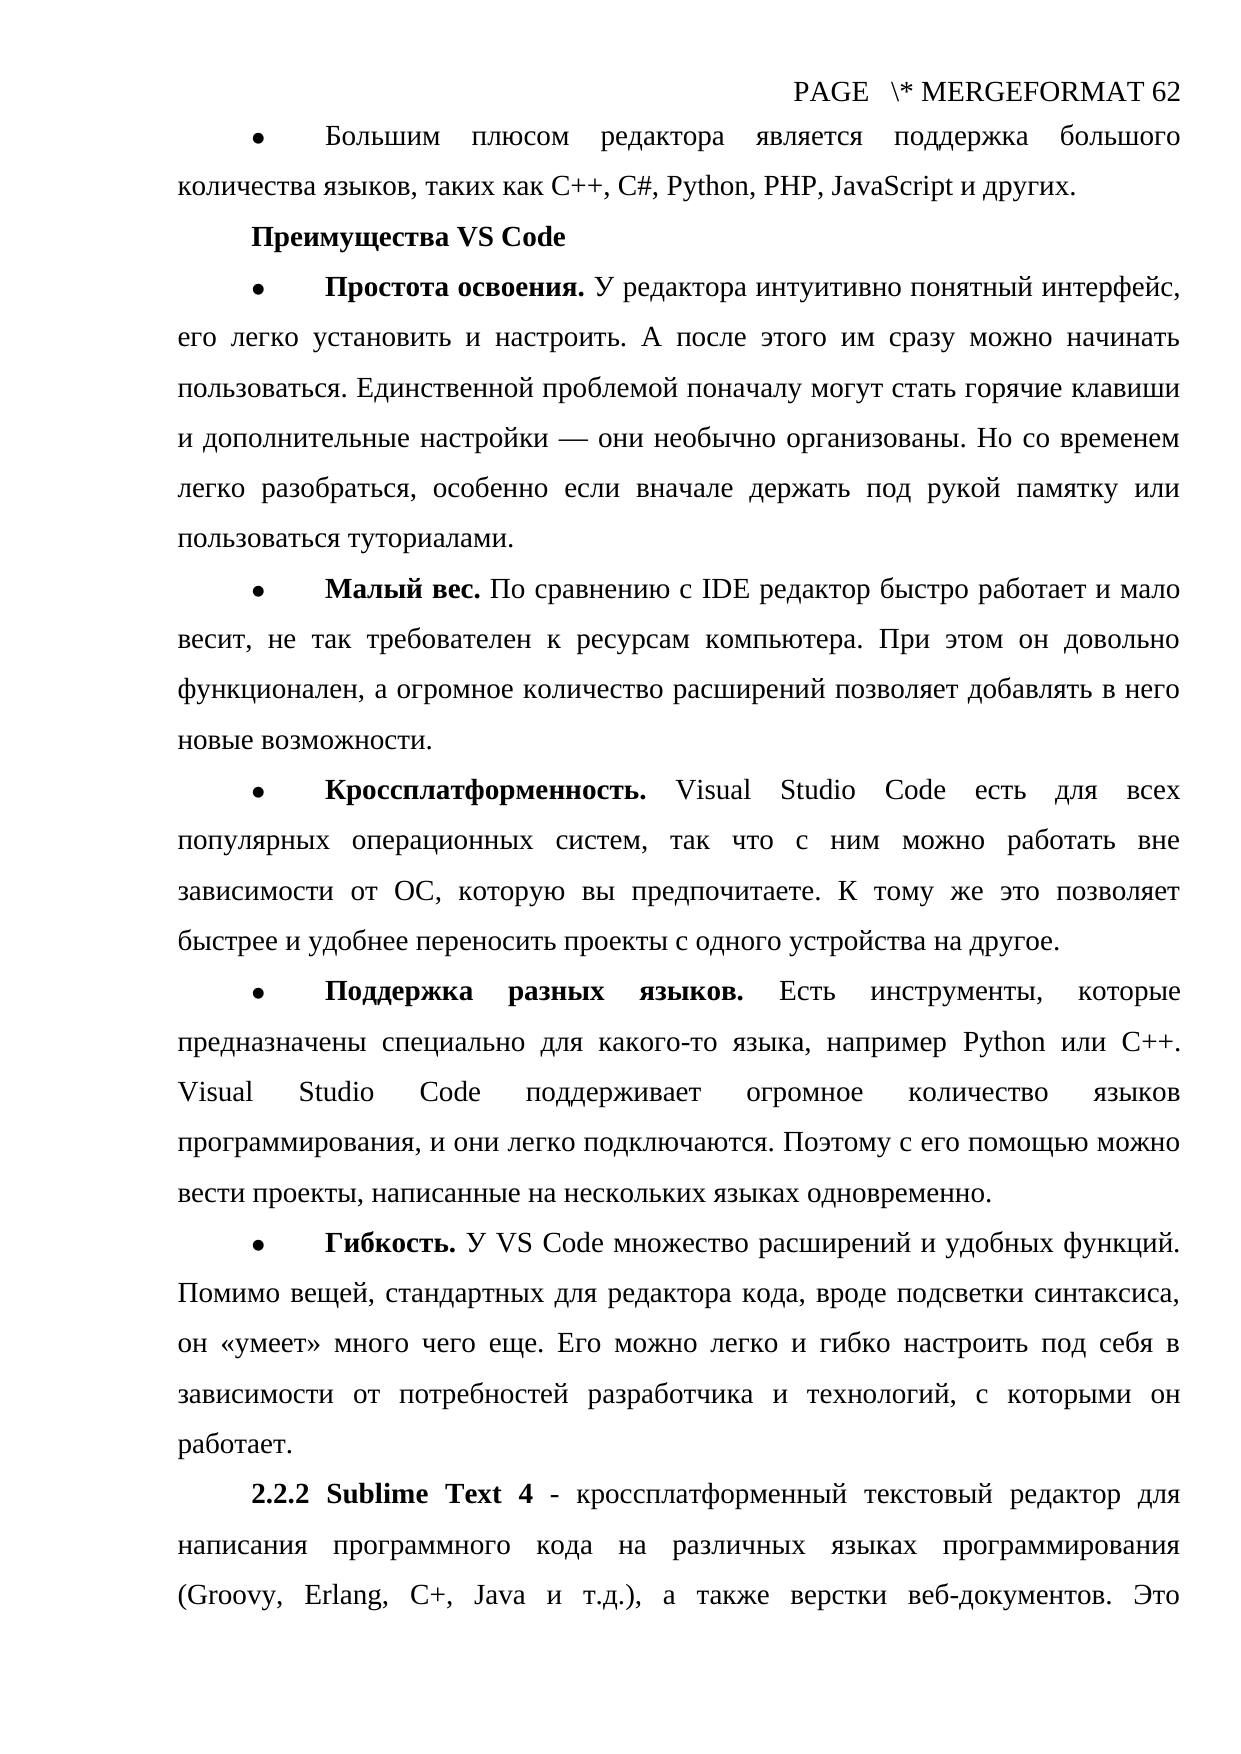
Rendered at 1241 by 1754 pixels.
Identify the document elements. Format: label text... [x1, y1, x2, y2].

list Кроссплатформенность. Visual Studio Code есть для всех популярных операционных систем, так что с ним можно работать вне зависимости от ОС, которую вы предпочитаете. К тому же это позволяет быстрее и удобнее переносить проекты с одного устройства на другое. [177, 772, 1181, 957]
list Простота освоения. У редактора интуитивно понятный интерфейс, его легко установить и настроить. А после этого им сразу можно начинать пользоваться. Единственной проблемой поначалу могут стать горячие клавиши и дополнительные настройки — они необычно организованы. Но со временем легко разобраться, особенно если вначале держать под рукой памятку или пользоваться туториалами. [177, 269, 1181, 554]
list Гибкость. У VS Code множество расширений и удобных функций. Помимо вещей, стандартных для редактора кода, вроде подсветки синтаксиса, он «умеет» много чего еще. Его можно легко и гибко настроить под себя в зависимости от потребностей разработчика и технологий, с которыми он работает. [177, 1225, 1181, 1460]
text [177, 1477, 1181, 1611]
list Поддержка разных языков. Есть инструменты, которые предназначены специально для какого-то языка, например Python или C++. Visual Studio Code поддерживает огромное количество языков программирования, и они легко подключаются. Поэтому с его помощью можно вести проекты, написанные на нескольких языках одновременно. [177, 973, 1181, 1208]
list Малый вес. По сравнению с IDE редактор быстро работает и мало весит, не так требователен к ресурсам компьютера. При этом он довольно функционален, а огромное количество расширений позволяет добавлять в него новые возможности. [177, 571, 1181, 755]
text Преимущества VS Code [177, 219, 1181, 252]
list Большим плюсом редактора является поддержка большого количества языков, таких как C++, C#, Python, PHP, JavaScript и других. [177, 118, 1181, 202]
